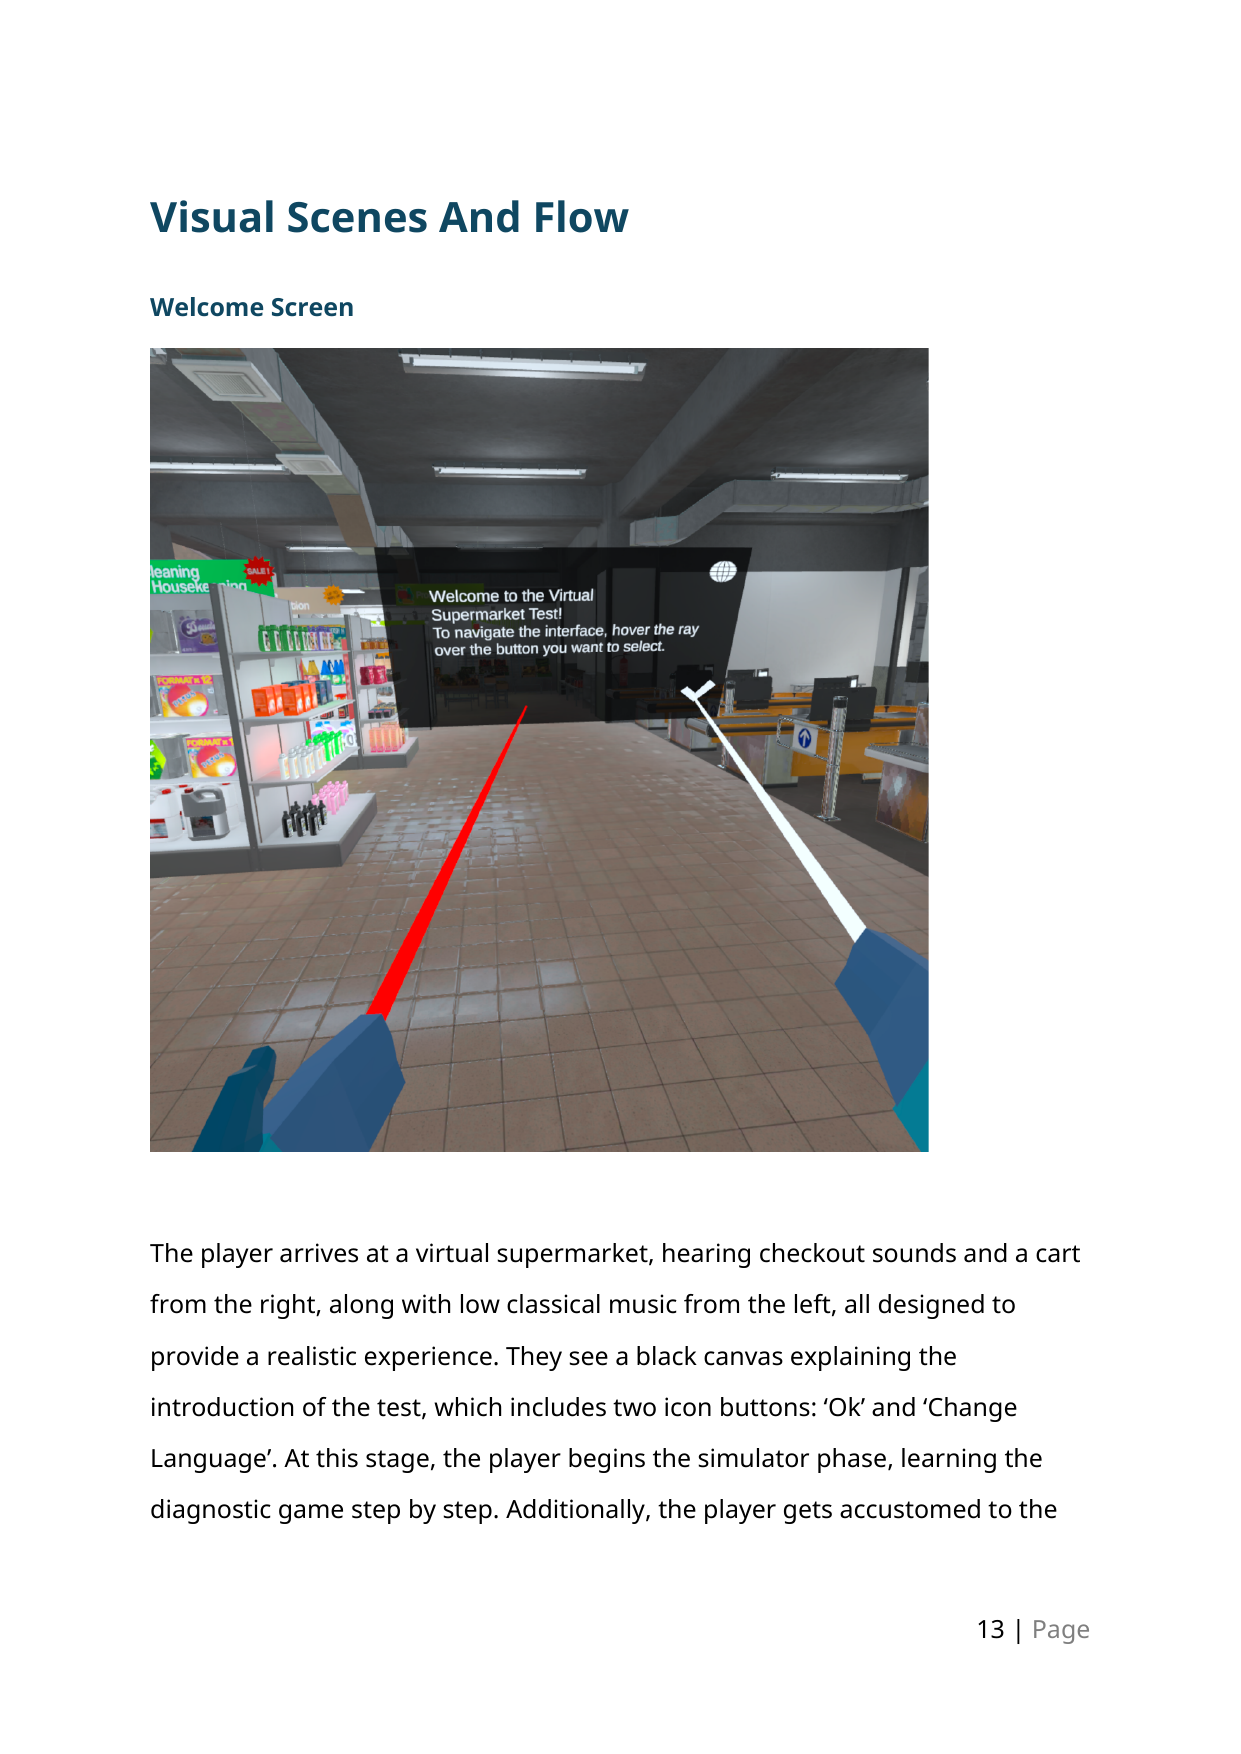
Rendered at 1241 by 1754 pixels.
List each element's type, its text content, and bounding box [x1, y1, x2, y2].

subtitle Welcome Screen [150, 289, 1090, 323]
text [150, 1236, 1090, 1525]
subtitle Visual Scenes And Flow [150, 187, 1090, 244]
picture [150, 348, 929, 1152]
